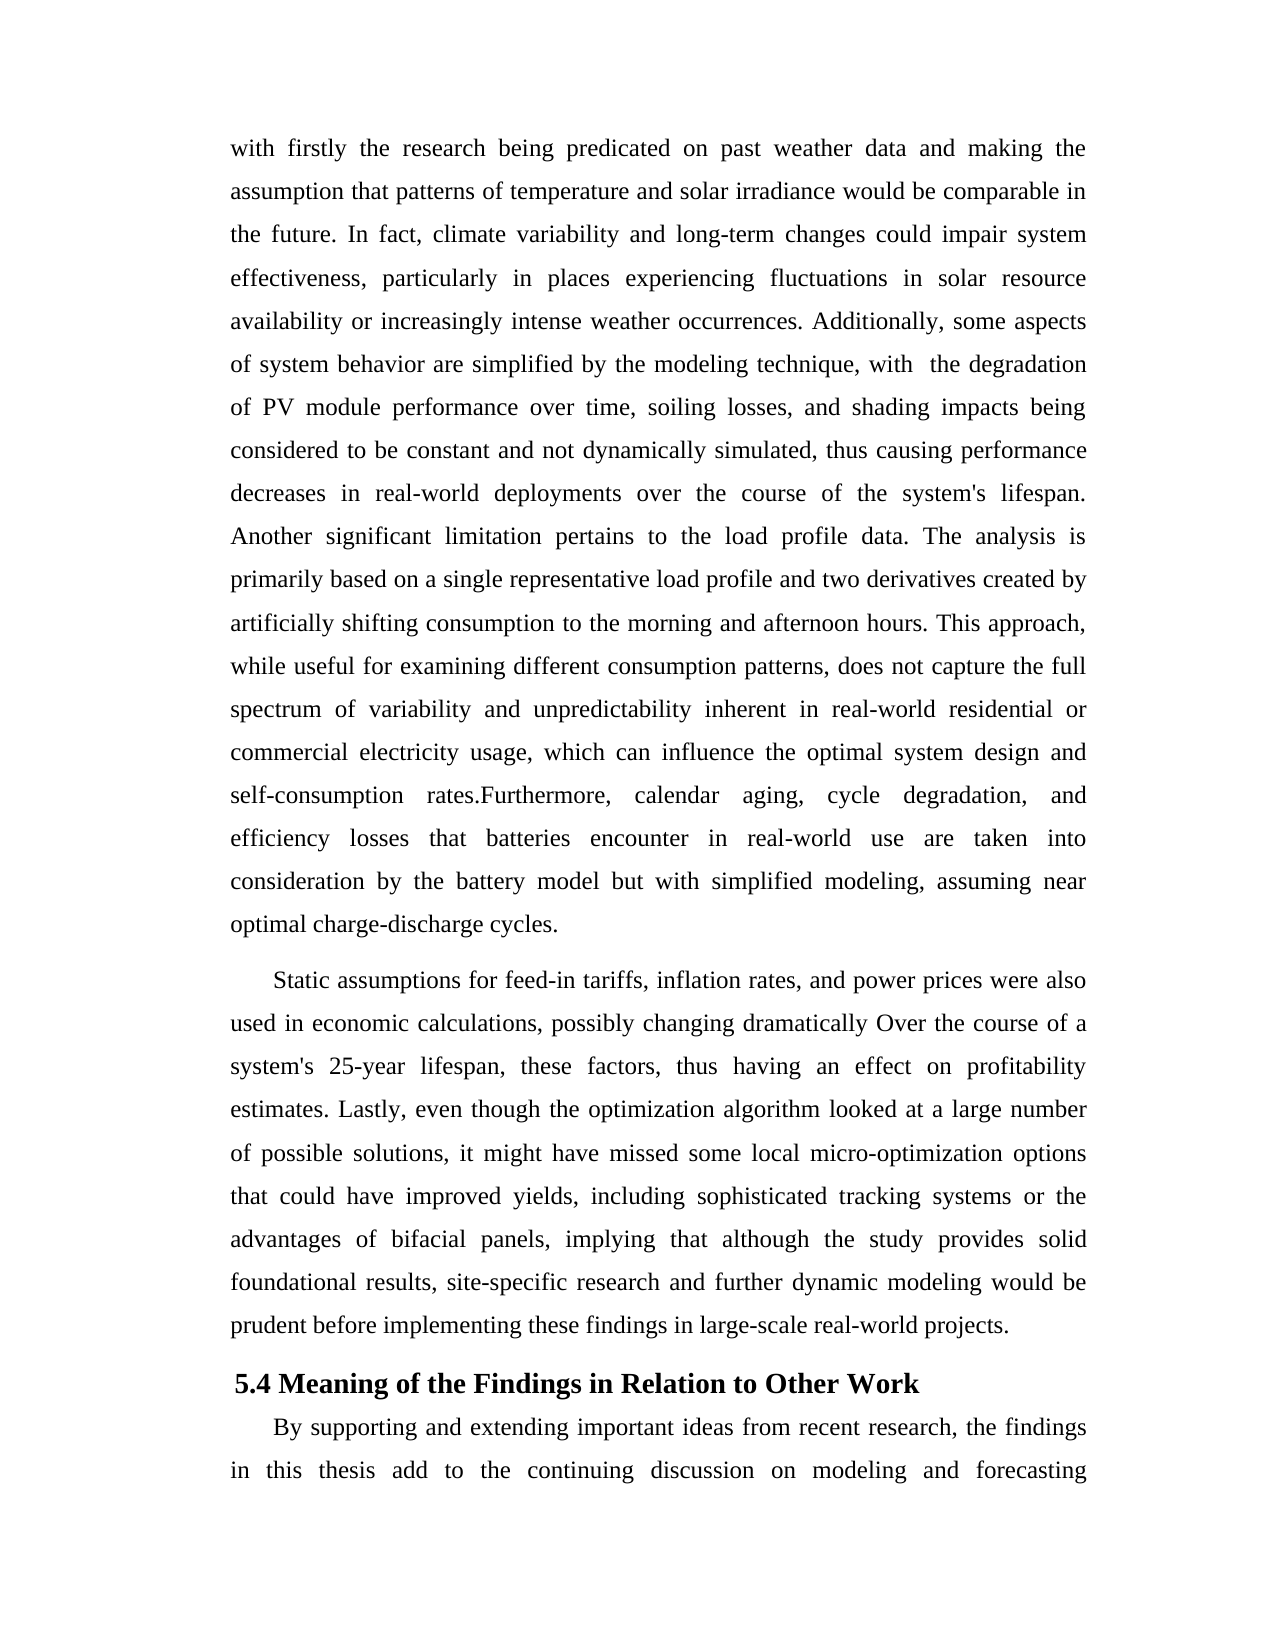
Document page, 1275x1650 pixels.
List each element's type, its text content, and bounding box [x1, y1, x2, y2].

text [230, 133, 1087, 938]
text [230, 1412, 1087, 1484]
subtitle 5.4 Meaning of the Findings in Relation to Other Work [234, 1366, 1087, 1399]
text Static assumptions for feed-in tariffs, inflation rates, and power prices were also used in economic calculations, possibly changing dramatically Over the course of a system's 25-year lifespan, these factors, thus having an effect on profitability estimates. Lastly, even though the optimization algorithm looked at a large number of possible solutions, it might have missed some local micro-optimization options that could have improved yields, including sophisticated tracking systems or the advantages of bifacial panels, implying that although the study provides solid foundational results, site-specific research and further dynamic modeling would be prudent before implementing these findings in large-scale real-world projects. [230, 965, 1087, 1339]
